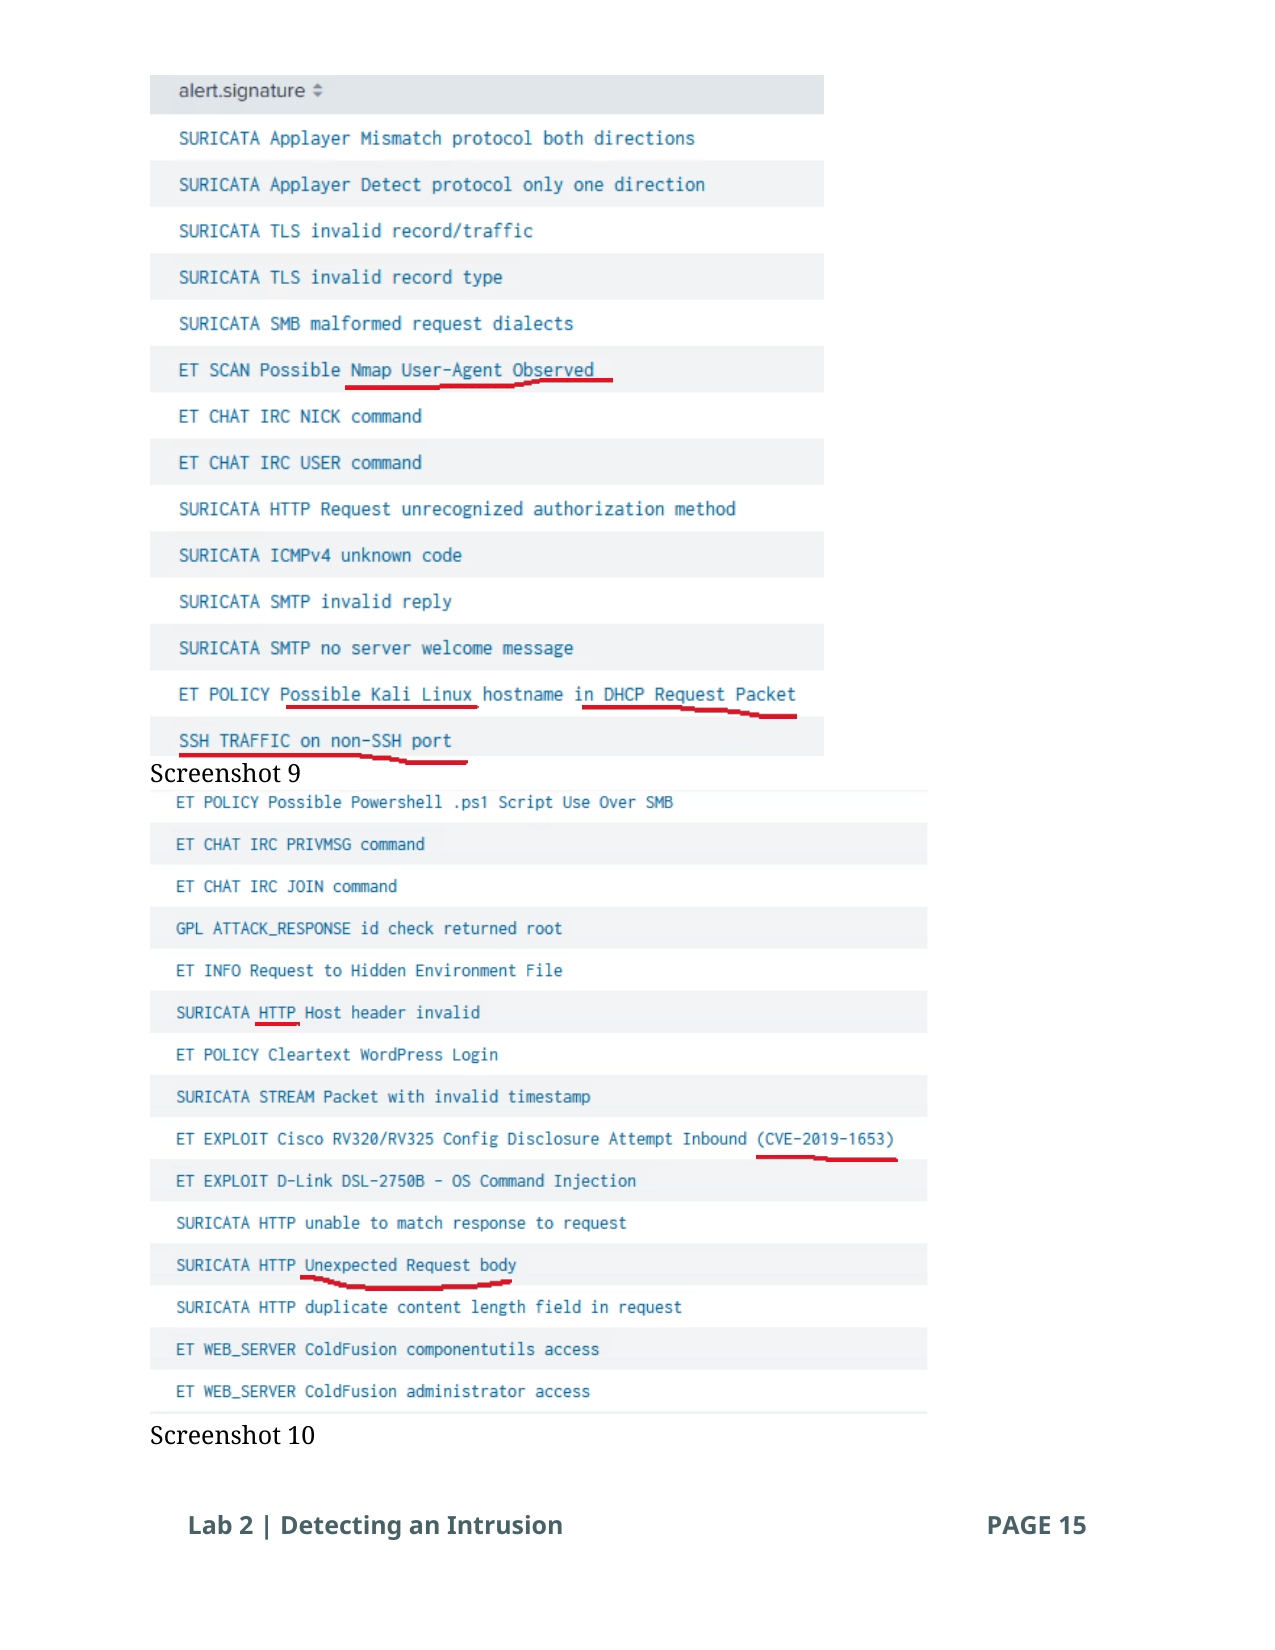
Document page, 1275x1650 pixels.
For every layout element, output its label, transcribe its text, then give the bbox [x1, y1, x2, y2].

picture [150, 75, 824, 765]
list Screenshot 9 [150, 756, 1200, 790]
picture [150, 790, 928, 1418]
list Screenshot 10 [150, 1418, 1200, 1452]
